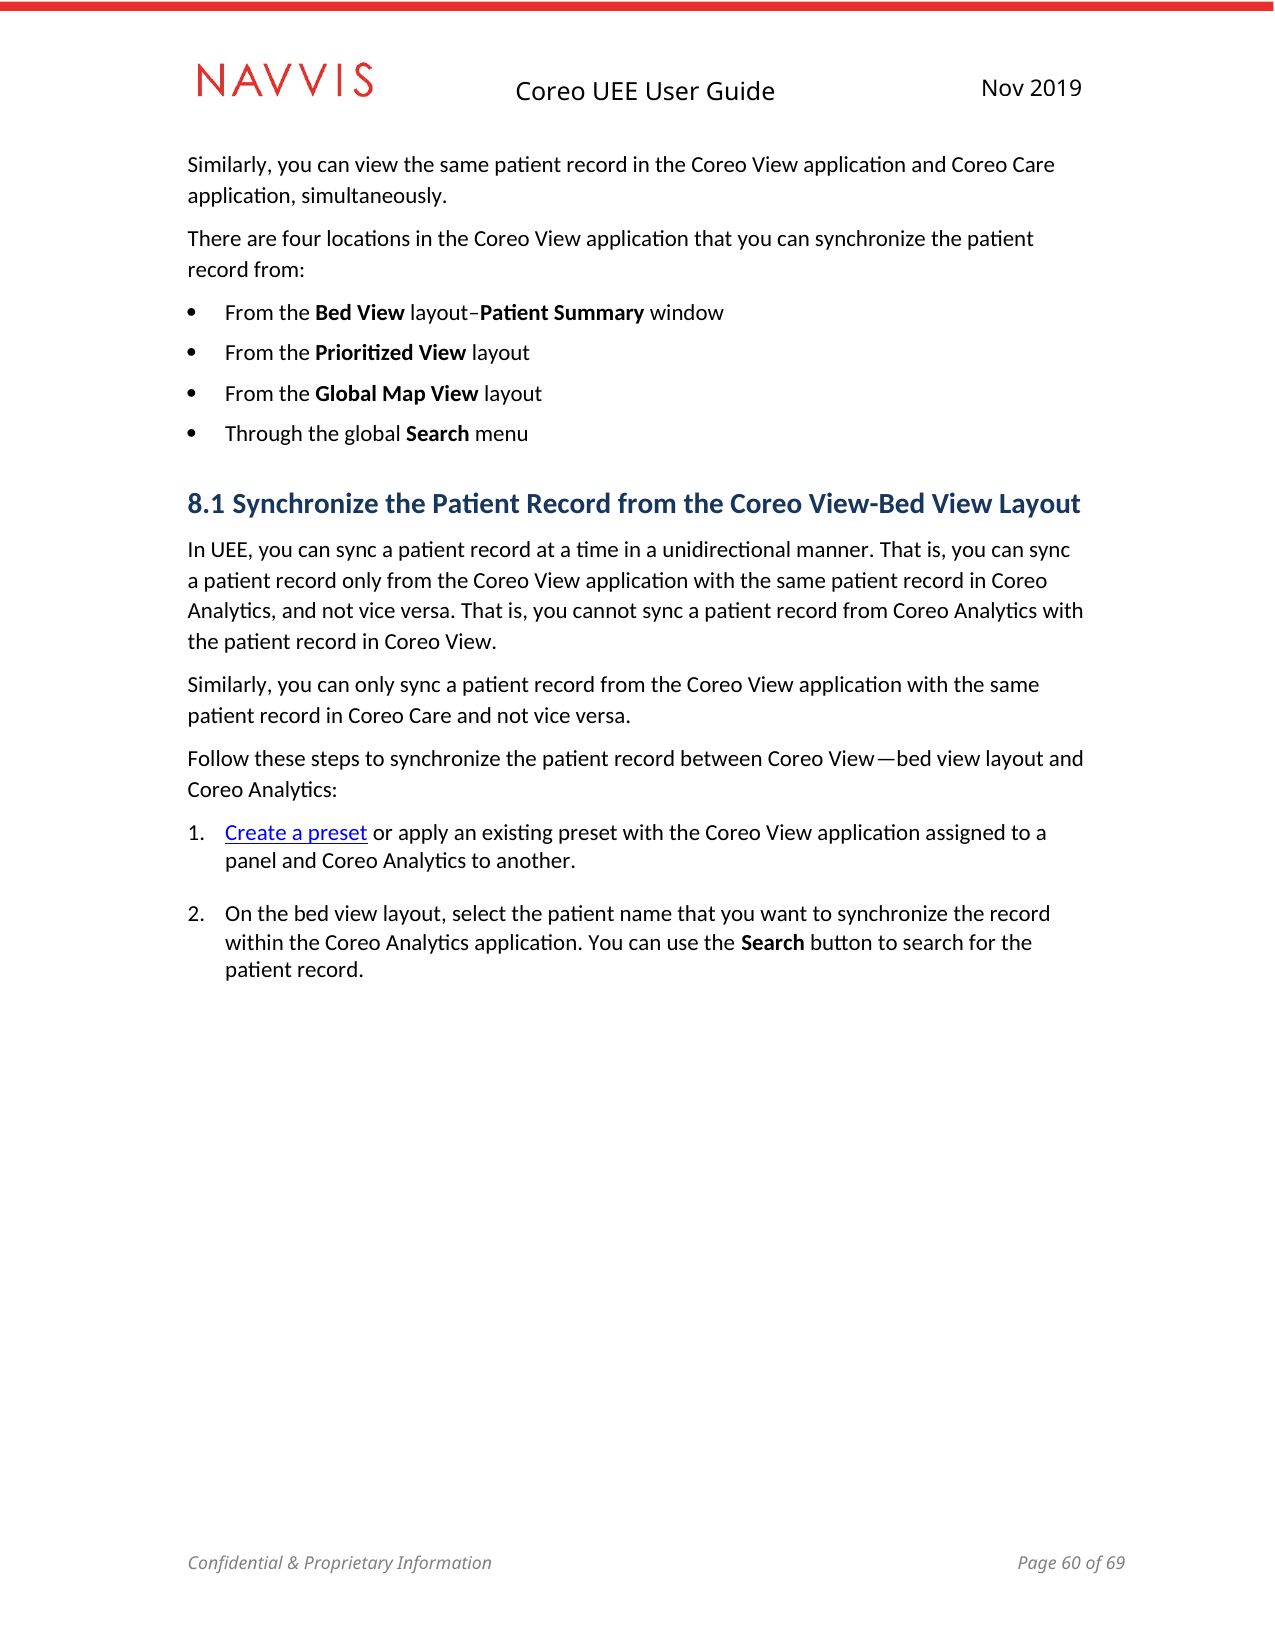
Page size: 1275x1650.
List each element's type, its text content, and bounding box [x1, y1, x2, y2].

text Follow these steps to synchronize the patient record between Coreo View—bed view layout and Coreo Analytics: [187, 744, 1087, 803]
list From the Prioritized View layout [187, 338, 1087, 366]
text Similarly, you can only sync a patient record from the Coreo View application with the same patient record in Coreo Care and not vice versa. [187, 671, 1087, 729]
subtitle Synchronize the Patient Record from the Coreo View-Bed View Layout [187, 485, 1087, 521]
picture [187, 55, 383, 104]
list Create a preset or apply an existing preset with the Coreo View application assigned to a panel and Coreo Analytics to another. [187, 818, 1087, 874]
list From the Global Map View layout [187, 379, 1087, 407]
list Through the global Search menu [187, 419, 1087, 447]
list On the bed view layout, select the patient name that you want to synchronize the record within the Coreo Analytics application. You can use the Search button to search for the patient record. [187, 899, 1087, 984]
text In UEE, you can sync a patient record at a time in a unidirectional manner. That is, you can sync a patient record only from the Coreo View application with the same patient record in Coreo Analytics, and not vice versa. That is, you cannot sync a patient record from Coreo Analytics with the patient record in Coreo View. [187, 535, 1087, 655]
text There are four locations in the Coreo View application that you can synchronize the patient record from: [187, 224, 1087, 283]
text Similarly, you can view the same patient record in the Coreo View application and Coreo Care application, simultaneously. [187, 150, 1087, 209]
list From the Bed View layout–Patient Summary window [187, 298, 1087, 326]
